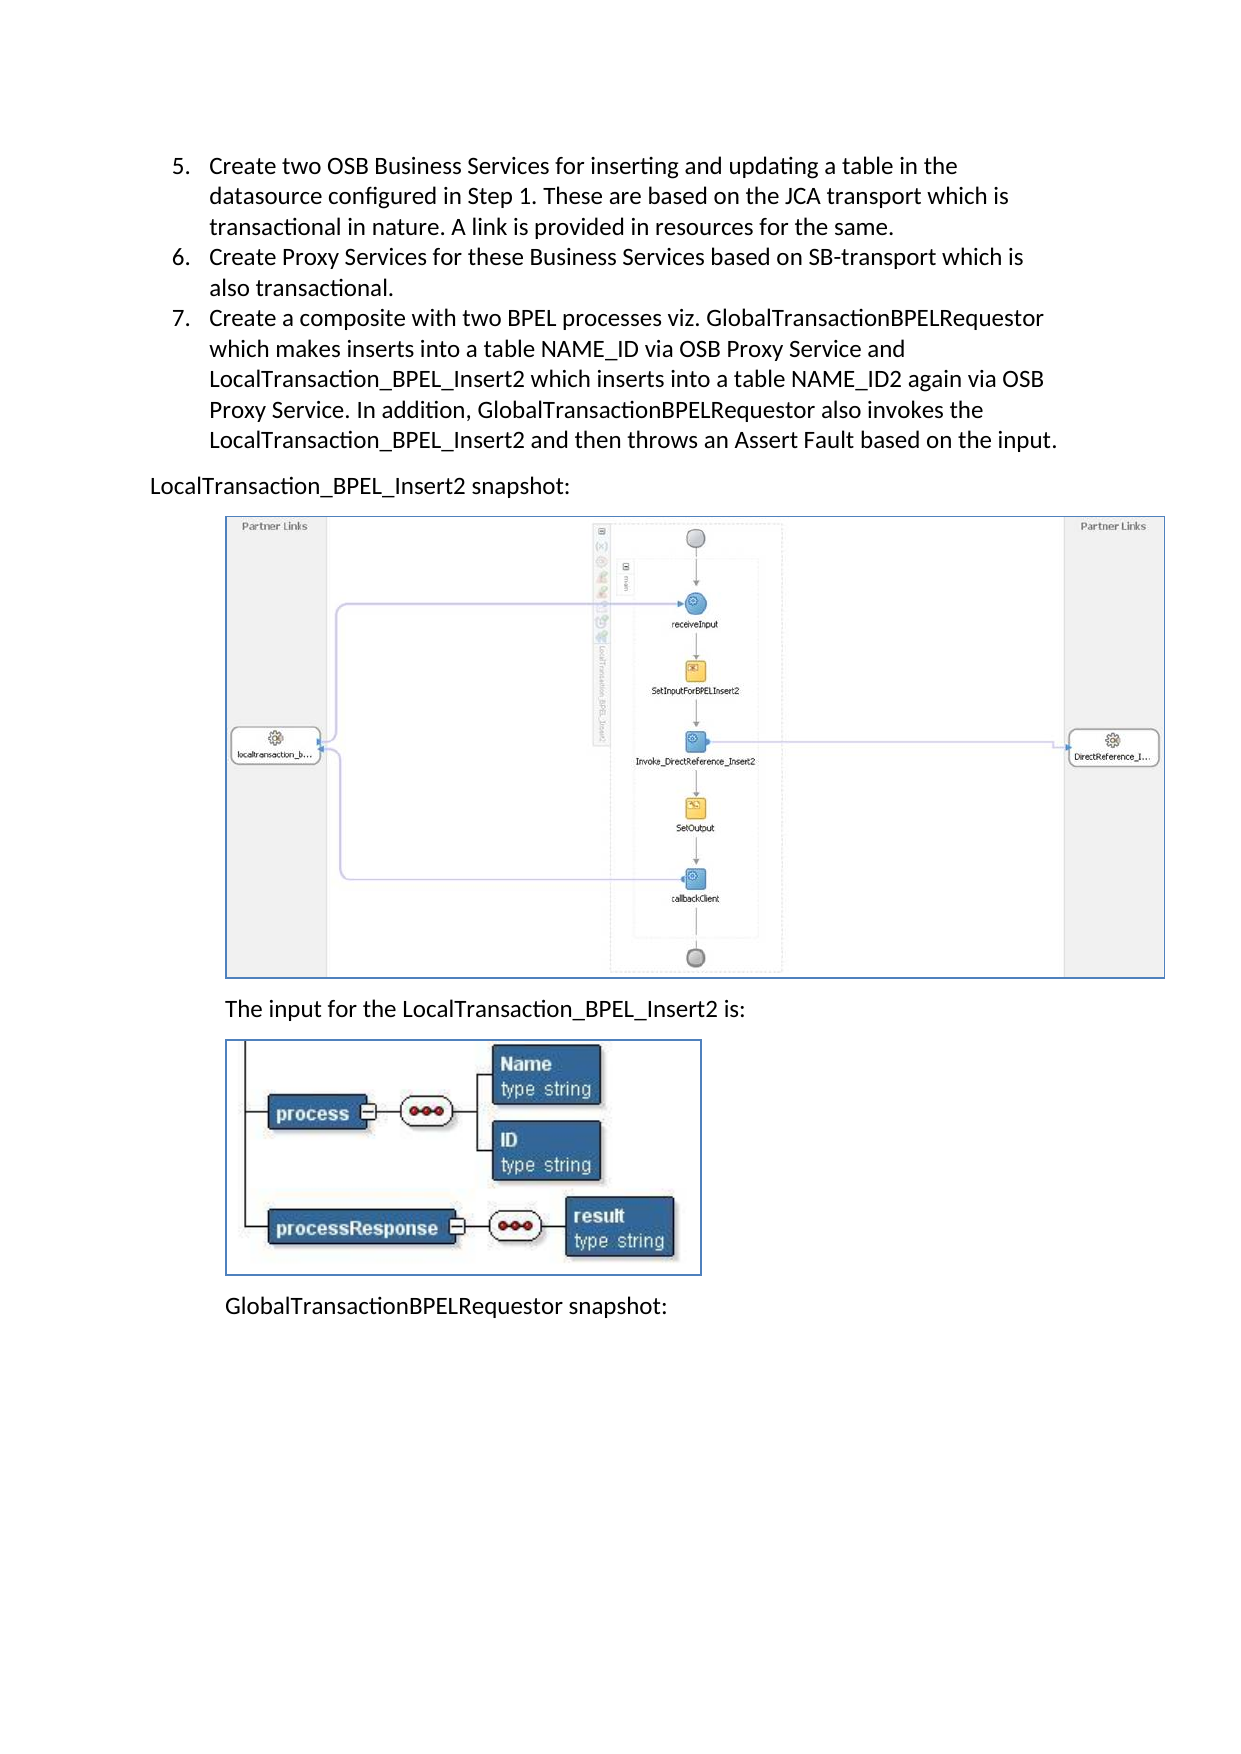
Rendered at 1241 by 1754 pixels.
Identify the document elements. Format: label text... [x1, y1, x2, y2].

list Create two OSB Business Services for inserting and updating a table in the datasource configured in Step 1. These are based on the JCA transport which is transactional in nature. A link is provided in resources for the same. [172, 150, 1068, 242]
list Create a composite with two BPEL processes viz. GlobalTransactionBPELRequestor which makes inserts into a table NAME_ID via OSB Proxy Service and LocalTransaction_BPEL_Insert2 which inserts into a table NAME_ID2 again via OSB Proxy Service. In addition, GlobalTransactionBPELRequestor also invokes the LocalTransaction_BPEL_Insert2 and then throws an Assert Fault based on the input. [172, 303, 1068, 455]
text The input for the LocalTransaction_BPEL_Insert2 is: [150, 994, 1068, 1024]
picture [227, 1041, 700, 1274]
picture [227, 517, 1164, 977]
list Create Proxy Services for these Business Services based on SB-transport which is also transactional. [172, 242, 1068, 303]
text GlobalTransactionBPELRequestor snapshot: [150, 1291, 1068, 1321]
text LocalTransaction_BPEL_Insert2 snapshot: [150, 470, 1068, 501]
